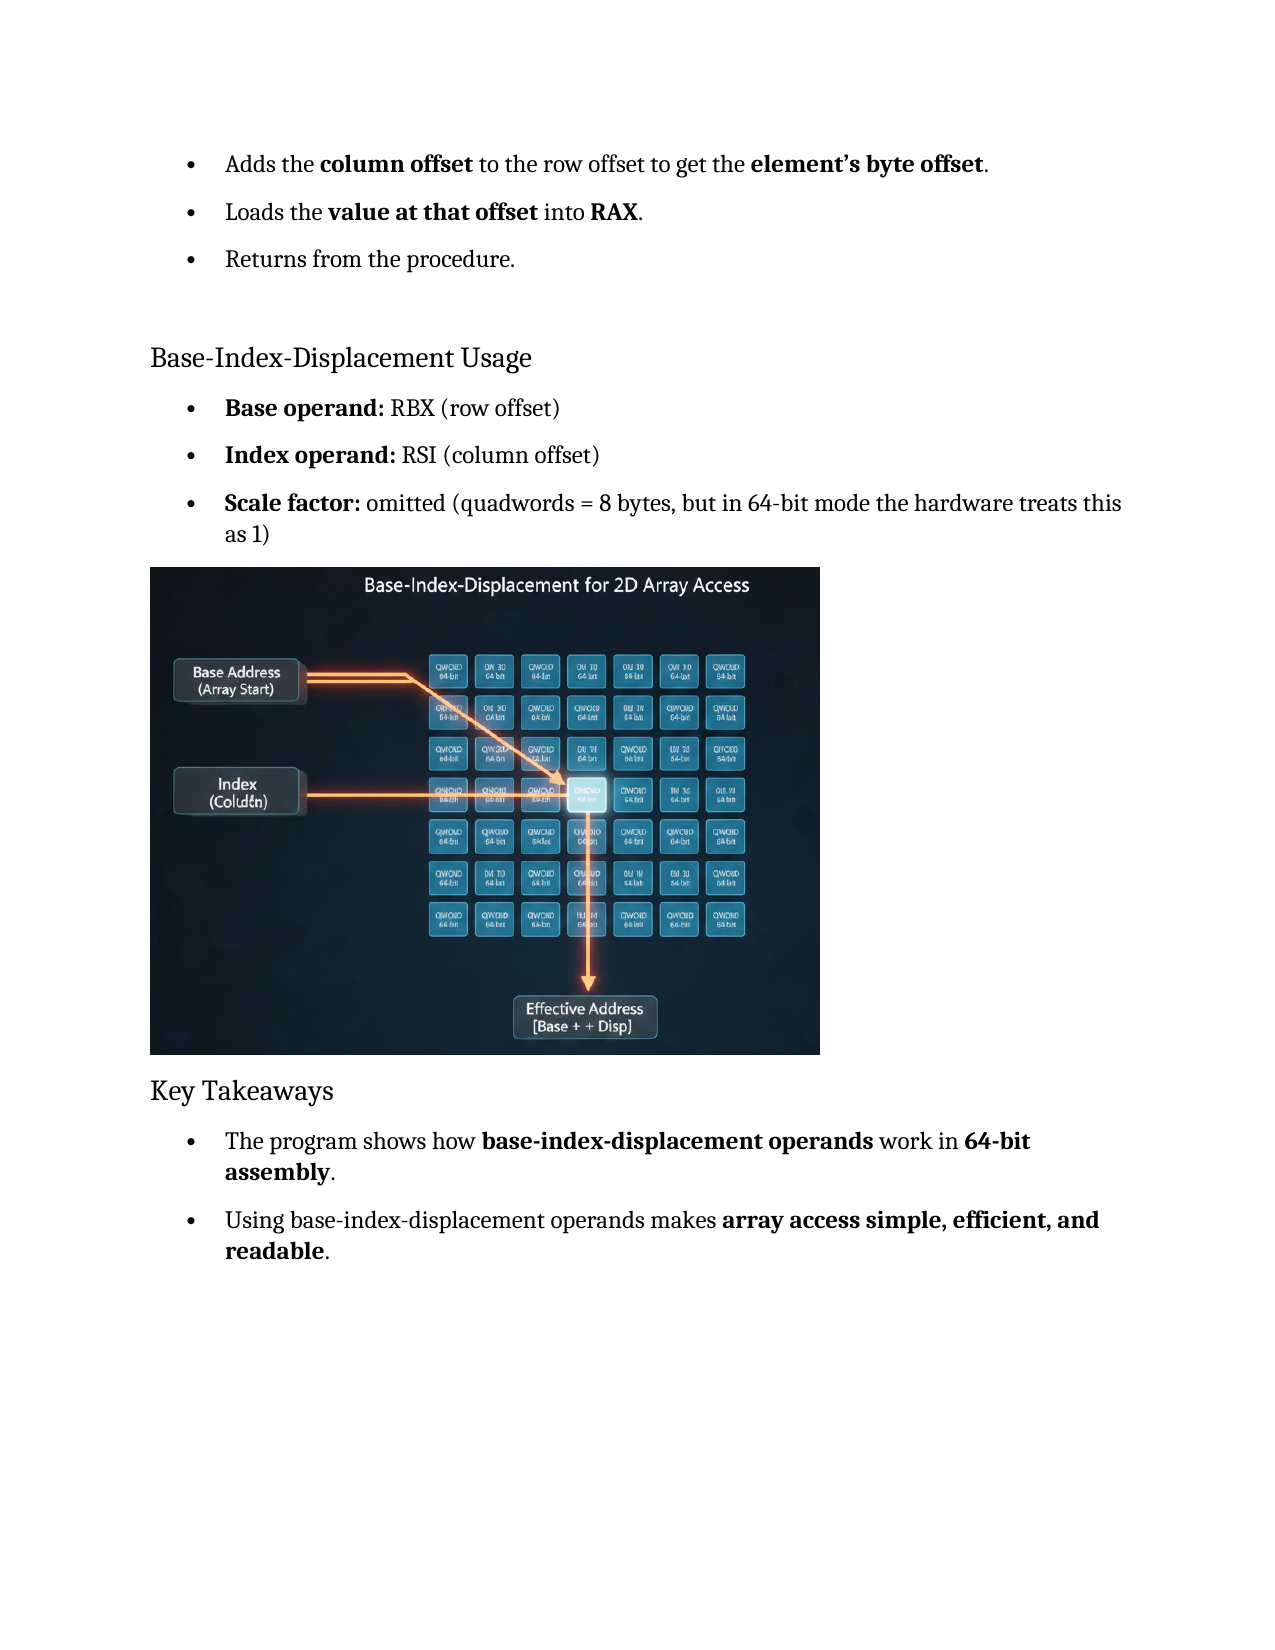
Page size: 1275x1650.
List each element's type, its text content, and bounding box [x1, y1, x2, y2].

list Index operand: RSI (column offset) [187, 441, 1125, 470]
list Loads the value at that offset into RAX. [187, 198, 1125, 226]
list Scale factor: omitted (quadwords = 8 bytes, but in 64-bit mode the hardware treats this as 1) [187, 489, 1125, 549]
picture [150, 567, 820, 1055]
list Returns from the procedure. [187, 245, 1125, 274]
list Using base-index-displacement operands makes array access simple, efficient, and readable. [187, 1206, 1125, 1265]
list Adds the column offset to the row offset to get the element’s byte offset. [187, 150, 1125, 179]
text Key Takeaways [150, 1074, 1125, 1108]
text Base-Index-Displacement Usage [150, 341, 1125, 374]
list The program shows how base-index-displacement operands work in 64-bit assembly. [187, 1127, 1125, 1187]
list Base operand: RBX (row offset) [187, 394, 1125, 422]
